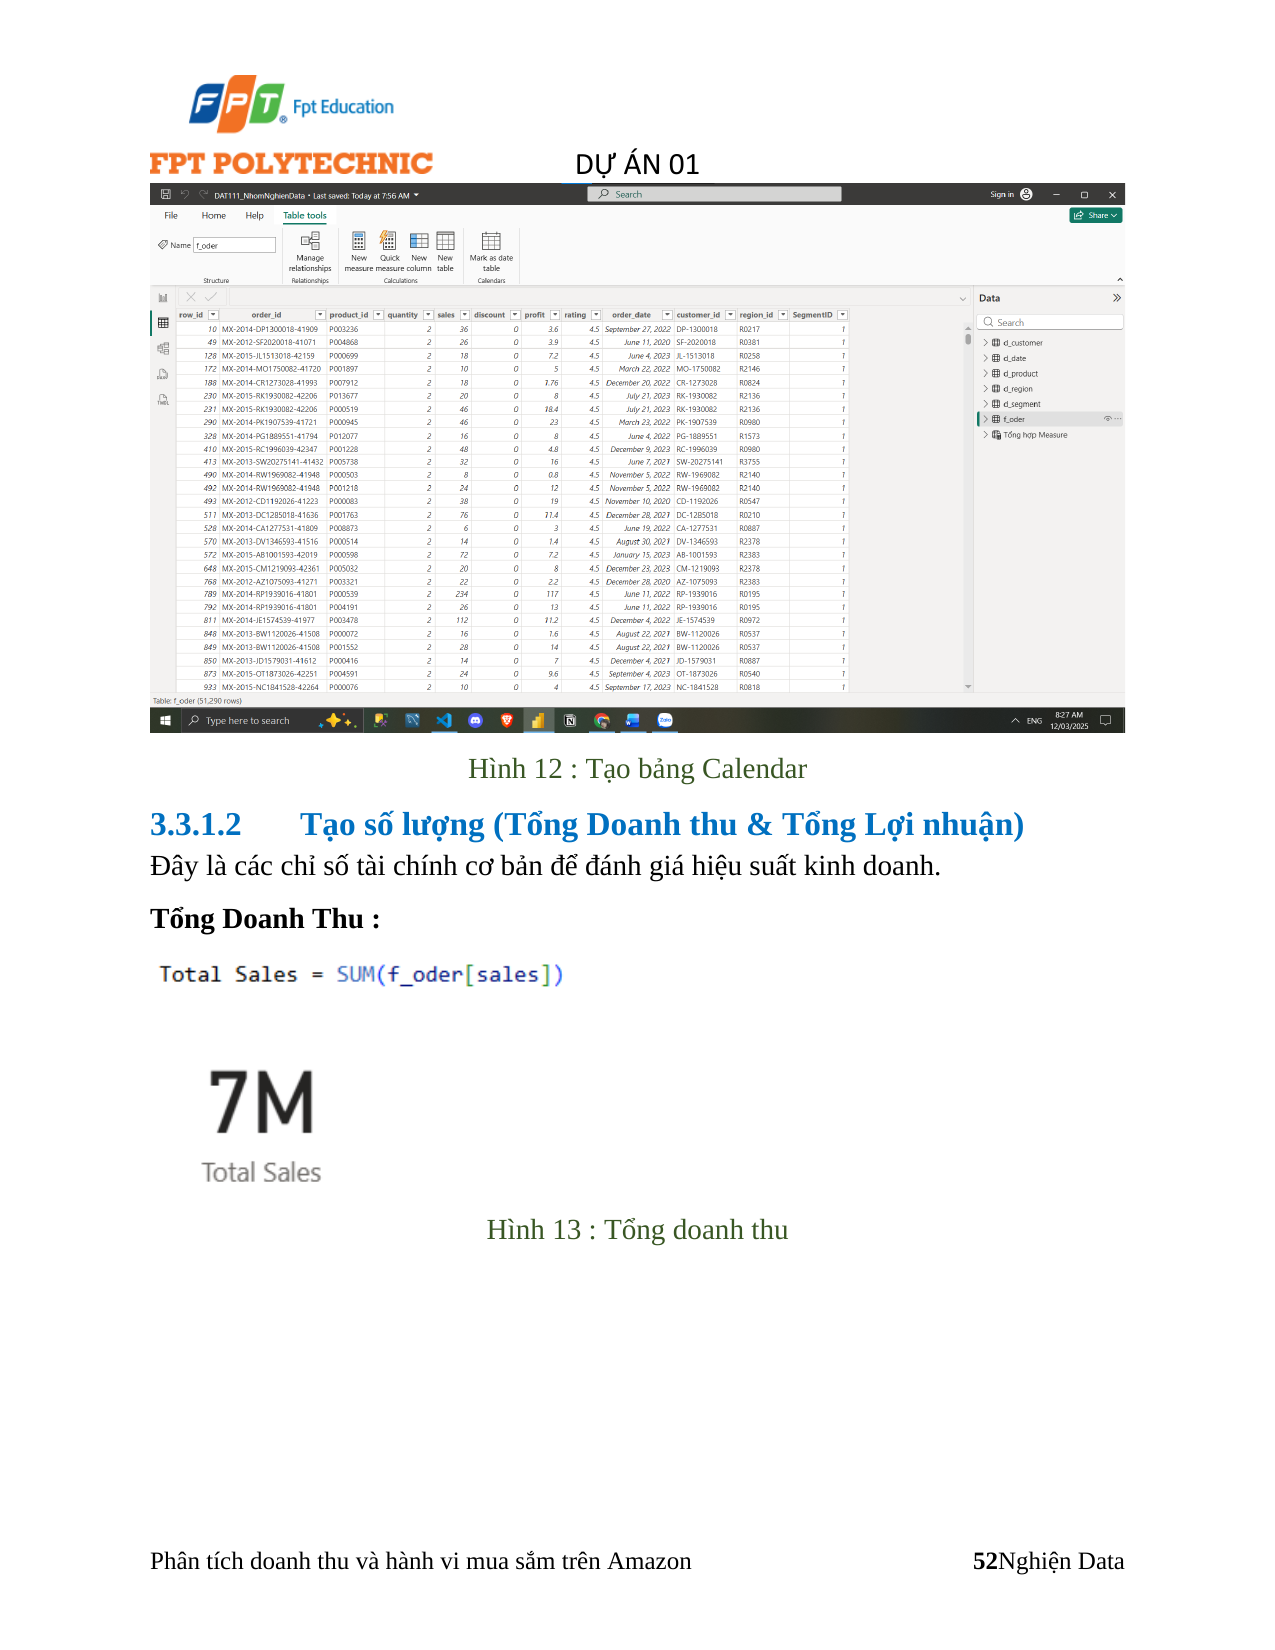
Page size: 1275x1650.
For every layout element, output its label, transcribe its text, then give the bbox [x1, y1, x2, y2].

picture [150, 183, 1125, 733]
text Hình 13 : Tổng doanh thu [150, 1212, 1125, 1246]
text Hình 12 : Tạo bảng Calendar [150, 752, 1125, 785]
text Tổng Doanh Thu : [150, 901, 1125, 935]
text Đây là các chỉ số tài chính cơ bản để đánh giá hiệu suất kinh doanh. [150, 848, 1125, 882]
subtitle Tạo số lượng (Tổng Doanh thu & Tổng Lợi nhuận) [150, 804, 1125, 843]
picture [150, 75, 436, 174]
picture [150, 1035, 371, 1193]
picture [150, 954, 1125, 1016]
